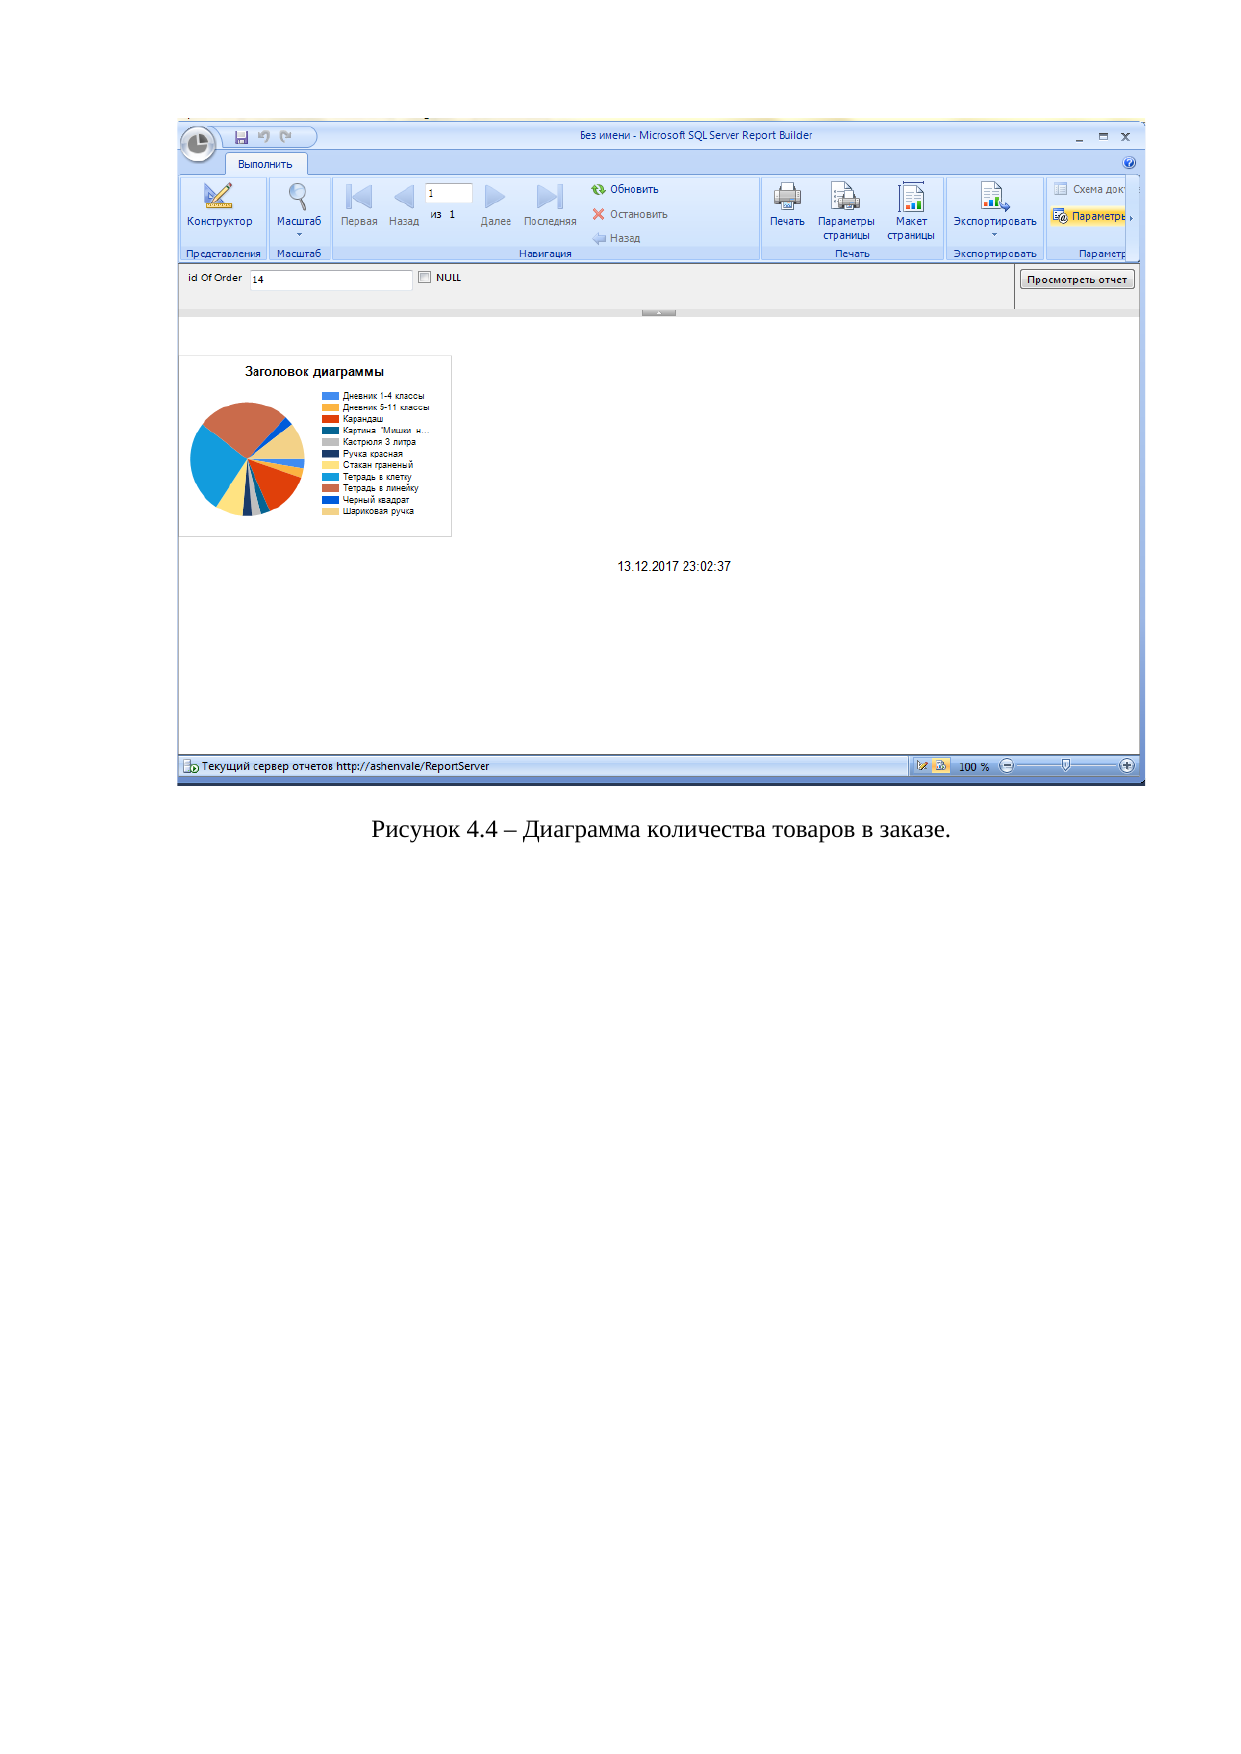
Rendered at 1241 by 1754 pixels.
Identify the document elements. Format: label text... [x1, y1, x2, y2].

picture [177, 118, 1146, 786]
text Рисунок 4.4 – Диаграмма количества товаров в заказе. [177, 814, 1145, 843]
